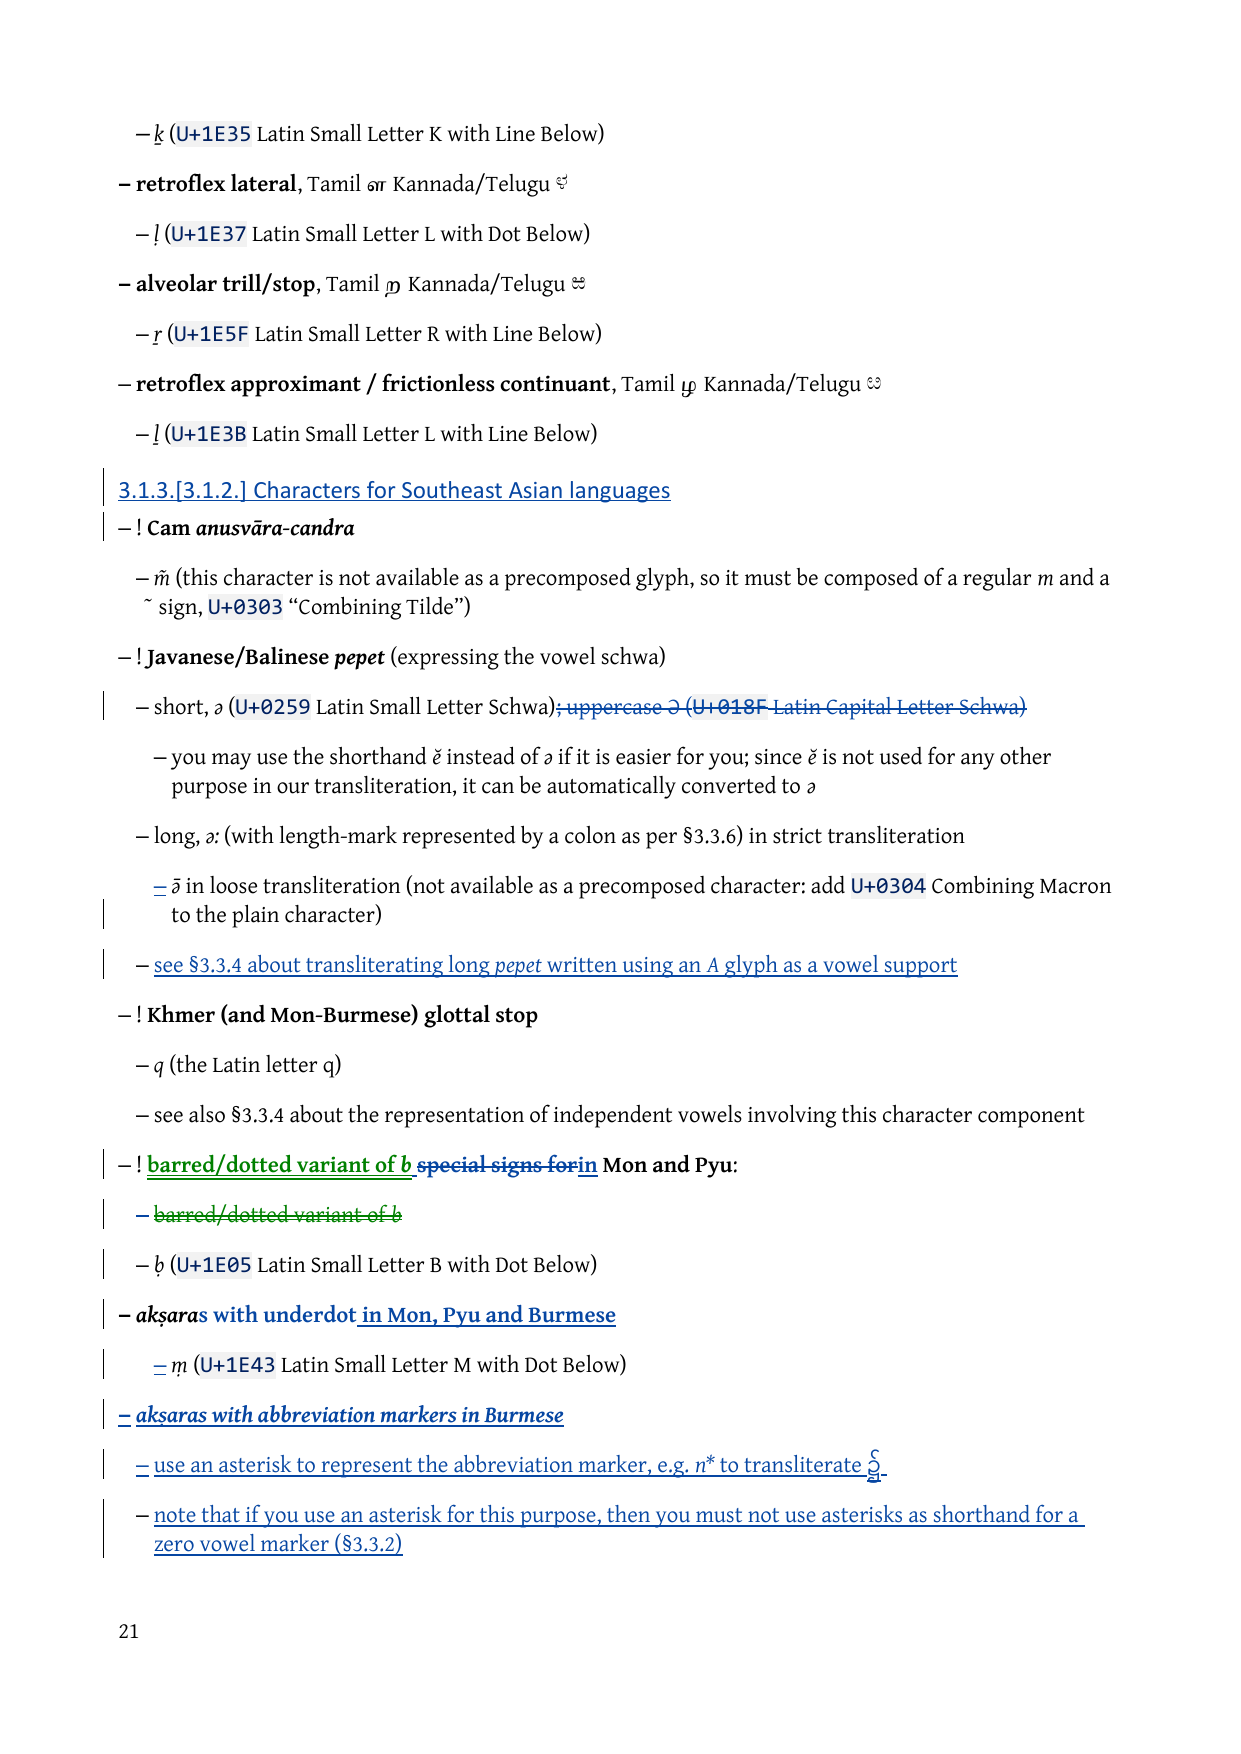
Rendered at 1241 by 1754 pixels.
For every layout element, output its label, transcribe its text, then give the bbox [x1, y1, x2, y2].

list see also §3.3.4 about the representation of independent vowels involving this character component [136, 1099, 1122, 1128]
list ḻ (U+1E3B Latin Small Letter L with Line Below) [136, 418, 1122, 447]
list q (the Latin letter q) [136, 1049, 1122, 1078]
list ḷ (U+1E37 Latin Small Letter L with Dot Below) [136, 218, 1122, 247]
list m̃ (this character is not available as a precomposed glyph, so it must be composed of a regular m and a ̃ sign, U+0303 “Combining Tilde”) [136, 562, 1122, 620]
list retroflex lateral, Tamil ள Kannada/Telugu ಳ [118, 168, 1122, 197]
list ə̄ in loose transliteration (not available as a precomposed character: add U+0304 Combining Macron to the plain character) [153, 870, 1122, 928]
list ! Khmer (and Mon-Burmese) glottal stop [118, 999, 1122, 1028]
list ṟ (U+1E5F Latin Small Letter R with Line Below) [136, 318, 1122, 347]
list ! Cam anusvāra-candra [118, 512, 1122, 541]
list ḅ (U+1E05 Latin Small Letter B with Dot Below) [136, 1249, 1122, 1278]
list ! Mon and Pyu: [118, 1149, 1122, 1178]
list ḵ (U+1E35 Latin Small Letter K with Line Below) [136, 118, 1122, 147]
list short, ə (U+0259 Latin Small Letter Schwa) [136, 691, 1122, 720]
list retroflex approximant / frictionless continuant, Tamil ழ Kannada/Telugu ೞ [118, 368, 1122, 397]
list akṣaras with underdot [118, 1299, 1122, 1328]
list you may use the shorthand ĕ instead of ǝ if it is easier for you; since ĕ is not used for any other purpose in our transliteration, it can be automatically converted to ǝ [153, 741, 1122, 799]
list ! Javanese/Balinese pepet (expressing the vowel schwa) [118, 641, 1122, 670]
list alveolar trill/stop, Tamil ற Kannada/Telugu ಱ [118, 268, 1122, 297]
list ṃ (U+1E43 Latin Small Letter M with Dot Below) [153, 1349, 1122, 1378]
list long, ə: (with length-mark represented by a colon as per §3.3.6) in strict transliteration [136, 820, 1122, 849]
